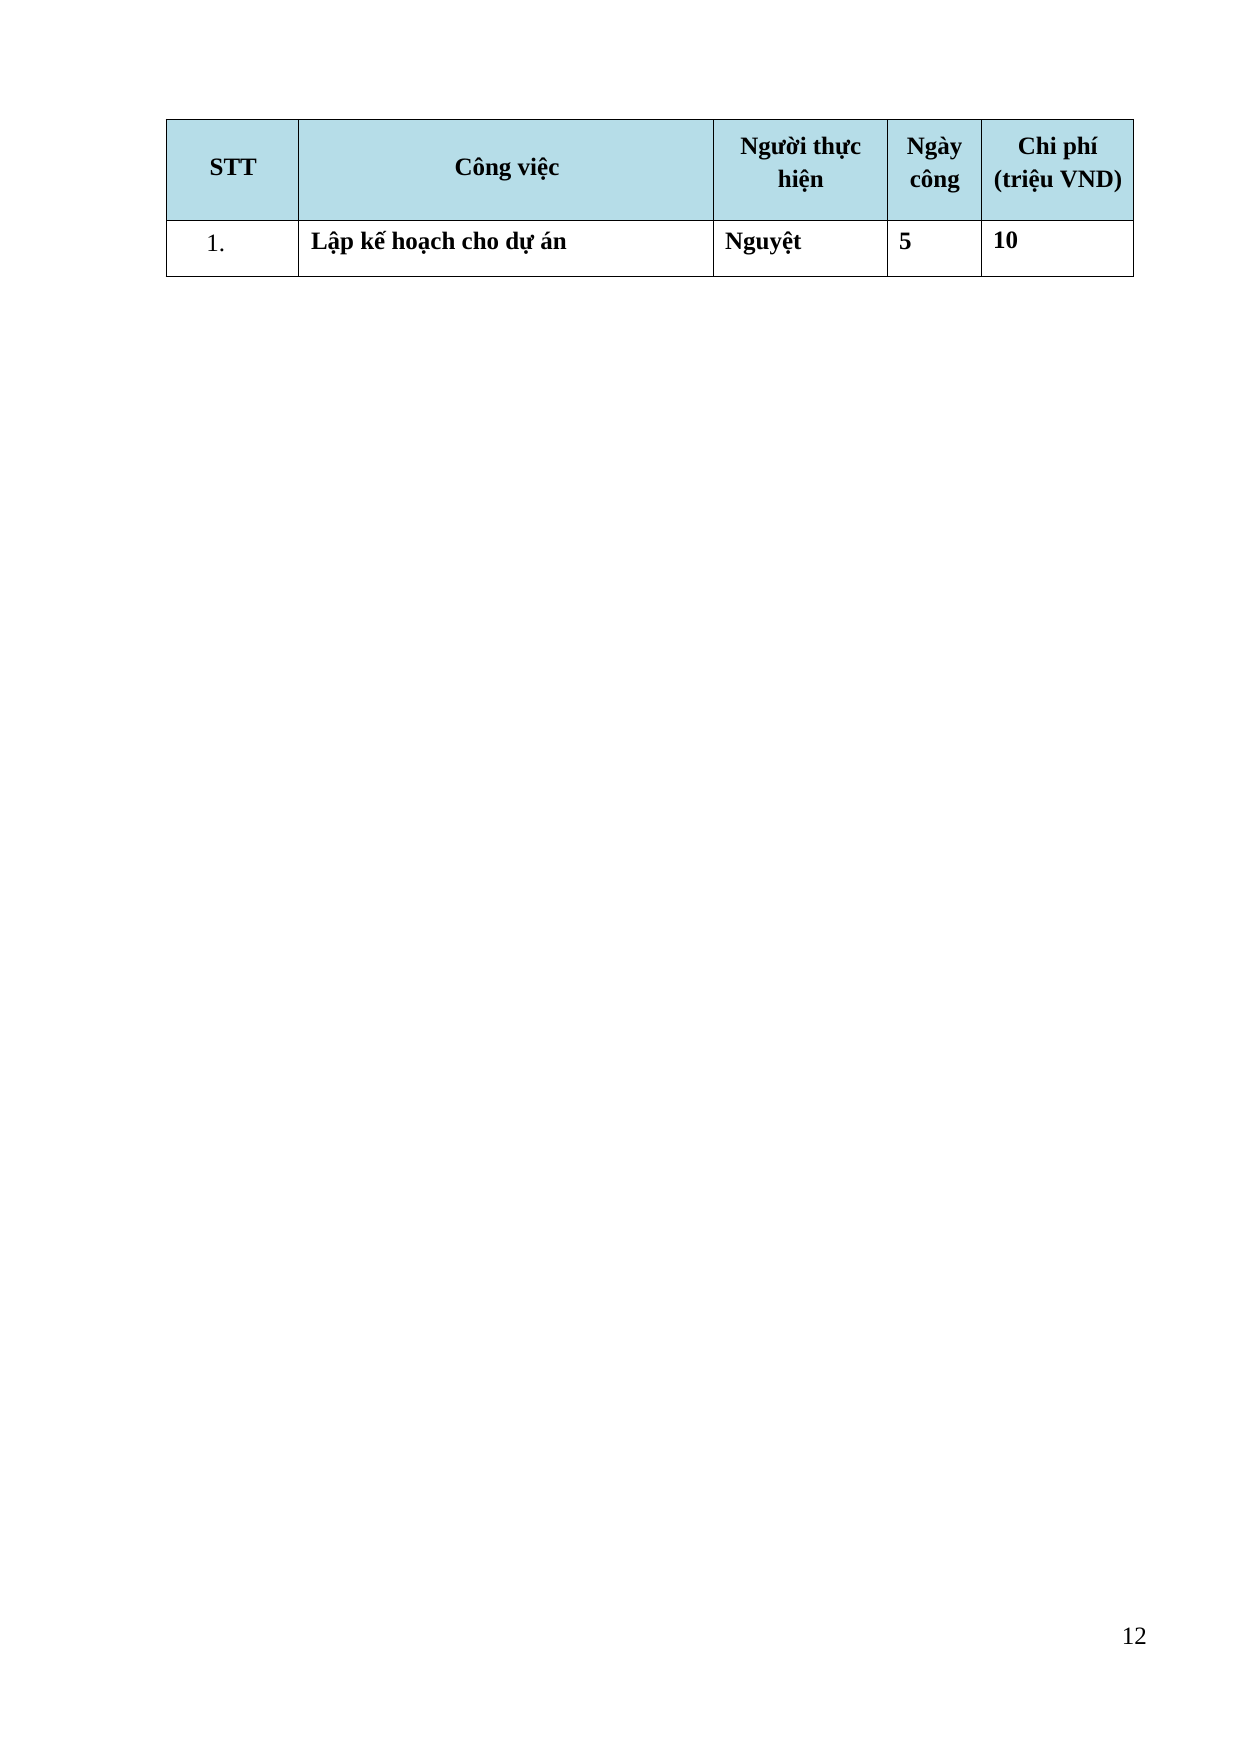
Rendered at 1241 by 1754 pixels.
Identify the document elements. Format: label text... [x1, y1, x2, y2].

table_cell Lập kế hoạch cho dự án [299, 221, 713, 276]
table_header STT [167, 120, 298, 220]
table_cell Nguyệt [714, 221, 887, 276]
table_cell 10 [982, 221, 1133, 276]
table_header Công việc [299, 120, 713, 220]
table_header Ngày công [888, 120, 981, 220]
table_header Chi phí (triệu VND) [982, 120, 1133, 220]
table_header Người thực hiện [714, 120, 887, 220]
table_cell 5 [888, 221, 981, 276]
table_cell 1. [167, 221, 298, 276]
